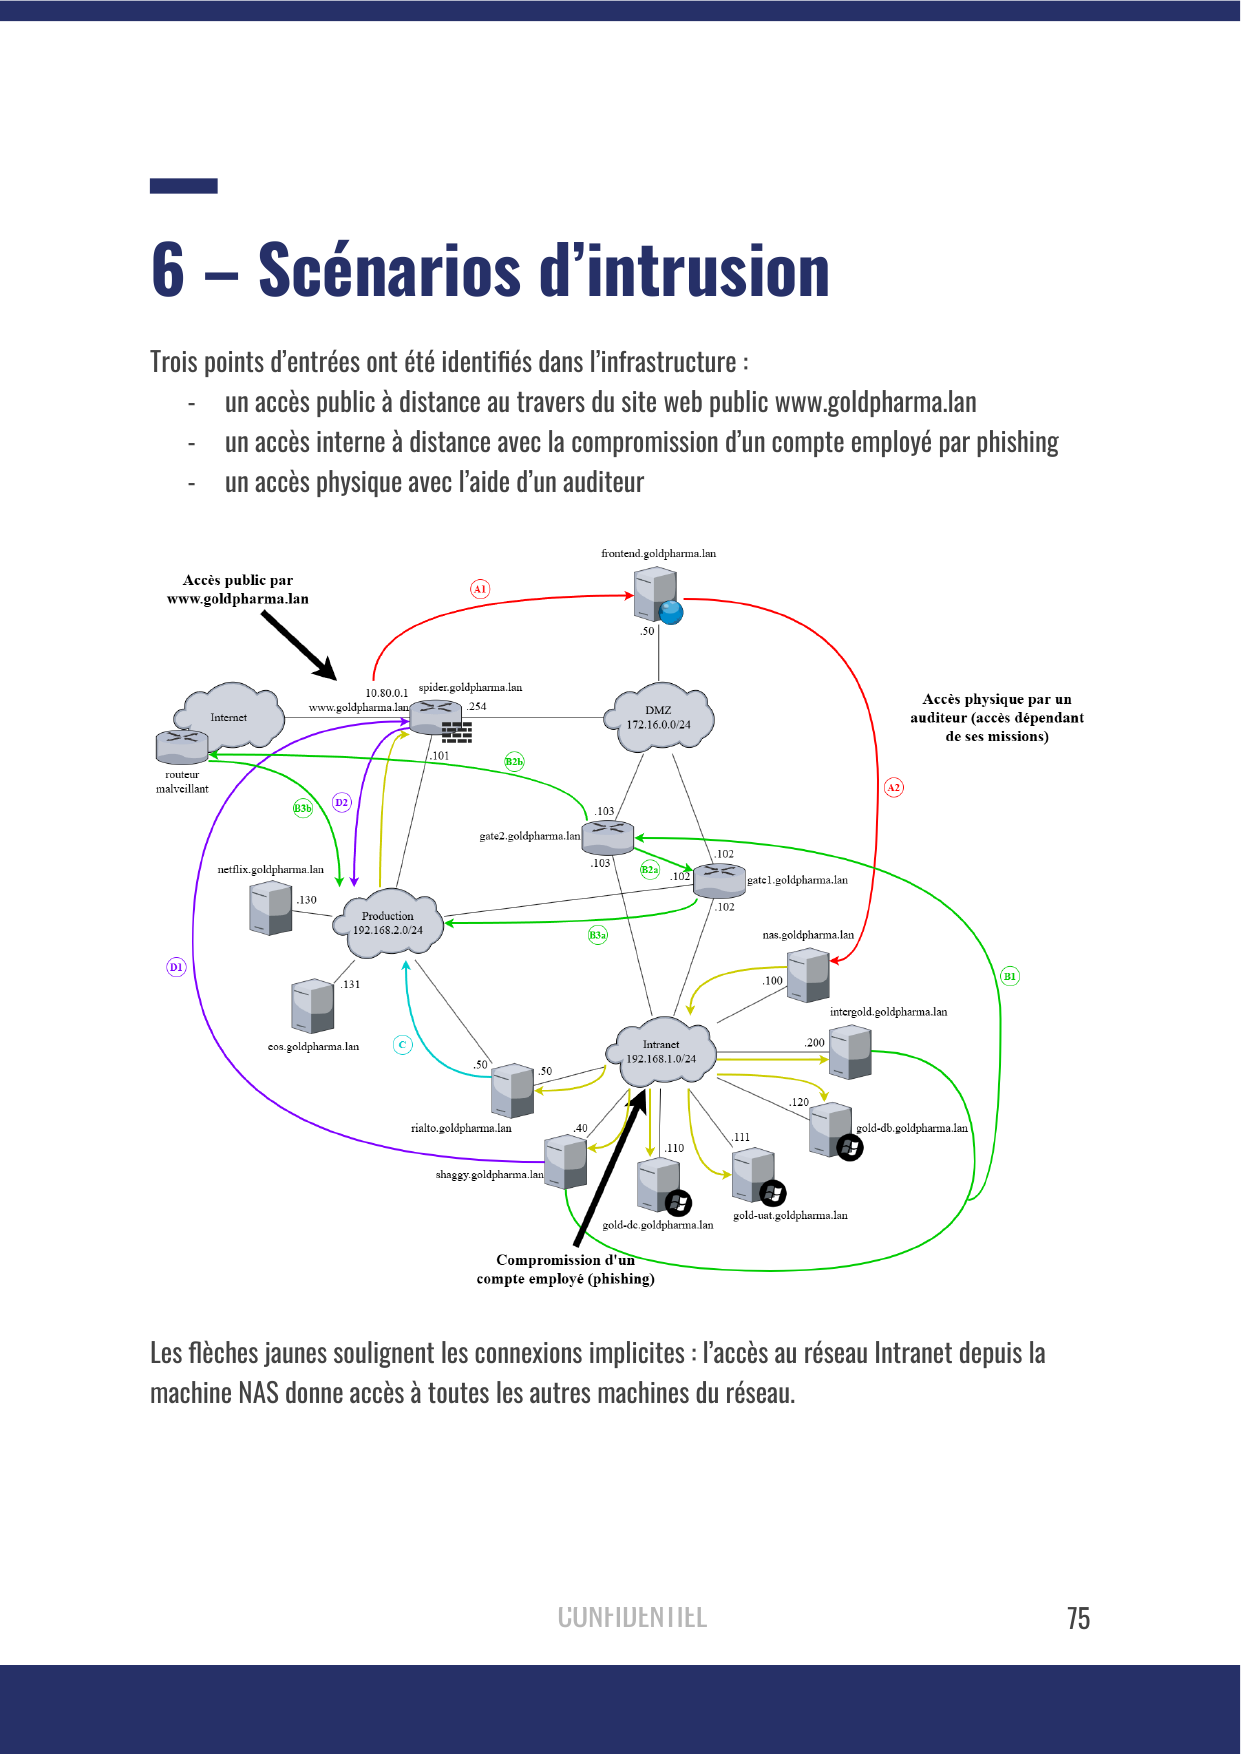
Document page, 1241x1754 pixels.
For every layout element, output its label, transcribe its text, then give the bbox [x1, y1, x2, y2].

list un accès interne à distance avec la compromission d’un compte employé par phishing [187, 421, 1090, 461]
list un accès public à distance au travers du site web public www.goldpharma.lan [187, 380, 1090, 421]
picture [150, 540, 1091, 1291]
subtitle 6 – Scénarios d’intrusion [150, 216, 1090, 315]
list un accès physique avec l’aide d’un auditeur [187, 461, 1090, 501]
text Les flèches jaunes soulignent les connexions implicites : l’accès au réseau Intranet depuis la machine NAS donne accès à toutes les autres machines du réseau. [150, 1331, 1090, 1411]
text Trois points d’entrées ont été identifiés dans l’infrastructure : [150, 340, 1090, 380]
